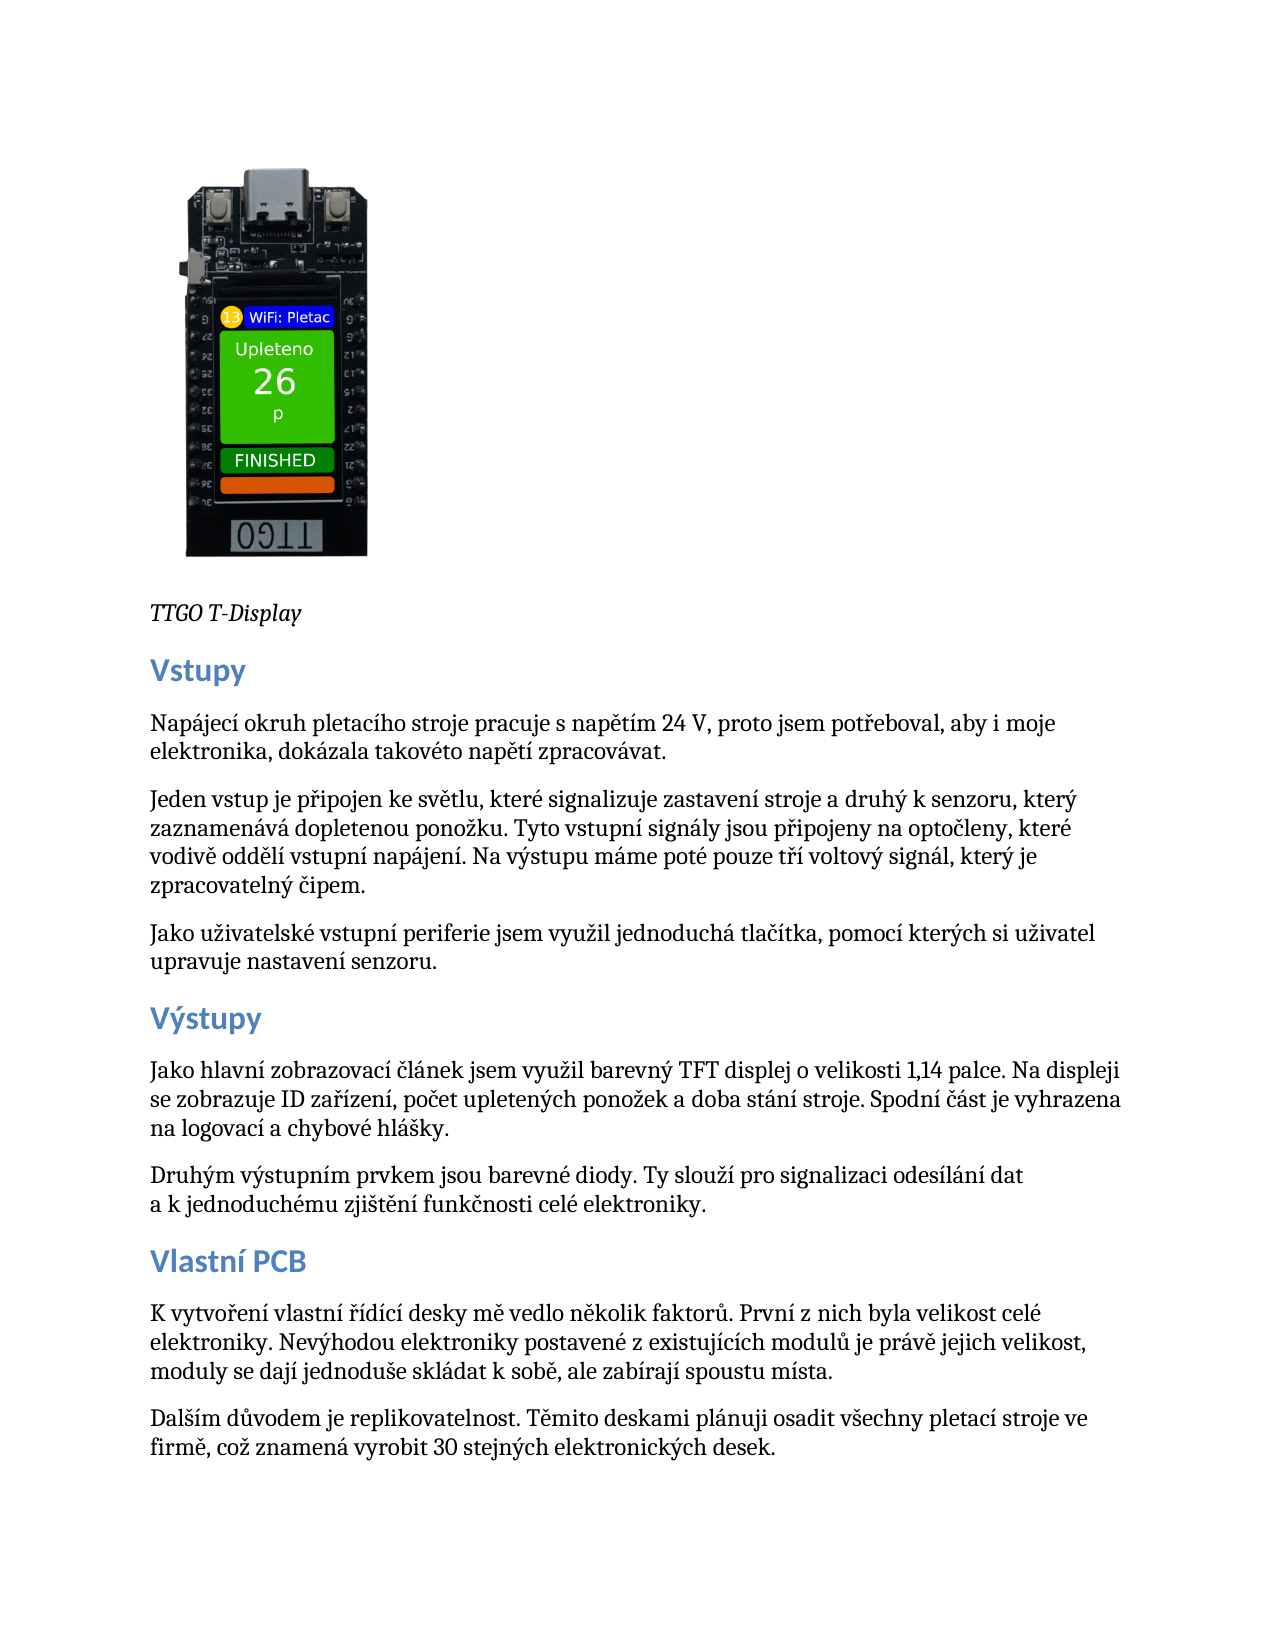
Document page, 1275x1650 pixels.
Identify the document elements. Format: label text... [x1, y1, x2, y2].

text Dalším důvodem je replikovatelnost. Těmito deskami plánuji osadit všechny pletací stroje ve firmě, což znamená vyrobit 30 stejných elektronických desek. [150, 1404, 1125, 1462]
subtitle Vstupy [150, 649, 1125, 690]
subtitle Výstupy [150, 997, 1125, 1037]
text Jako hlavní zobrazovací článek jsem využil barevný TFT displej o velikosti 1,14 palce. Na displeji se zobrazuje ID zařízení, počet upletených ponožek a doba stání stroje. Spodní část je vyhrazena na logovací a chybové hlášky. [150, 1056, 1125, 1142]
text Jako uživatelské vstupní periferie jsem využil jednoduchá tlačítka, pomocí kterých si uživatel upravuje nastavení senzoru. [150, 918, 1125, 976]
text Jeden vstup je připojen ke světlu, které signalizuje zastavení stroje a druhý k senzoru, který zaznamenává dopletenou ponožku. Tyto vstupní signály jsou připojeny na optočleny, které vodivě oddělí vstupní napájení. Na výstupu máme poté pouze tří voltový signál, který je zpracovatelný čipem. [150, 785, 1125, 900]
text TTGO T-Display [150, 599, 1125, 628]
picture [168, 150, 383, 579]
text Napájecí okruh pletacího stroje pracuje s napětím 24 V, proto jsem potřeboval, aby i moje elektronika, dokázala takovéto napětí zpracovávat. [150, 708, 1125, 766]
subtitle Vlastní PCB [150, 1239, 1125, 1280]
text Druhým výstupním prvkem jsou barevné diody. Ty slouží pro signalizaci odesílání dat a k jednoduchému zjištění funkčnosti celé elektroniky. [150, 1161, 1125, 1219]
text K vytvoření vlastní řídící desky mě vedlo několik faktorů. První z nich byla velikost celé elektroniky. Nevýhodou elektroniky postavené z existujících modulů je právě jejich velikost, moduly se dají jednoduše skládat k sobě, ale zabírají spoustu místa. [150, 1299, 1125, 1385]
